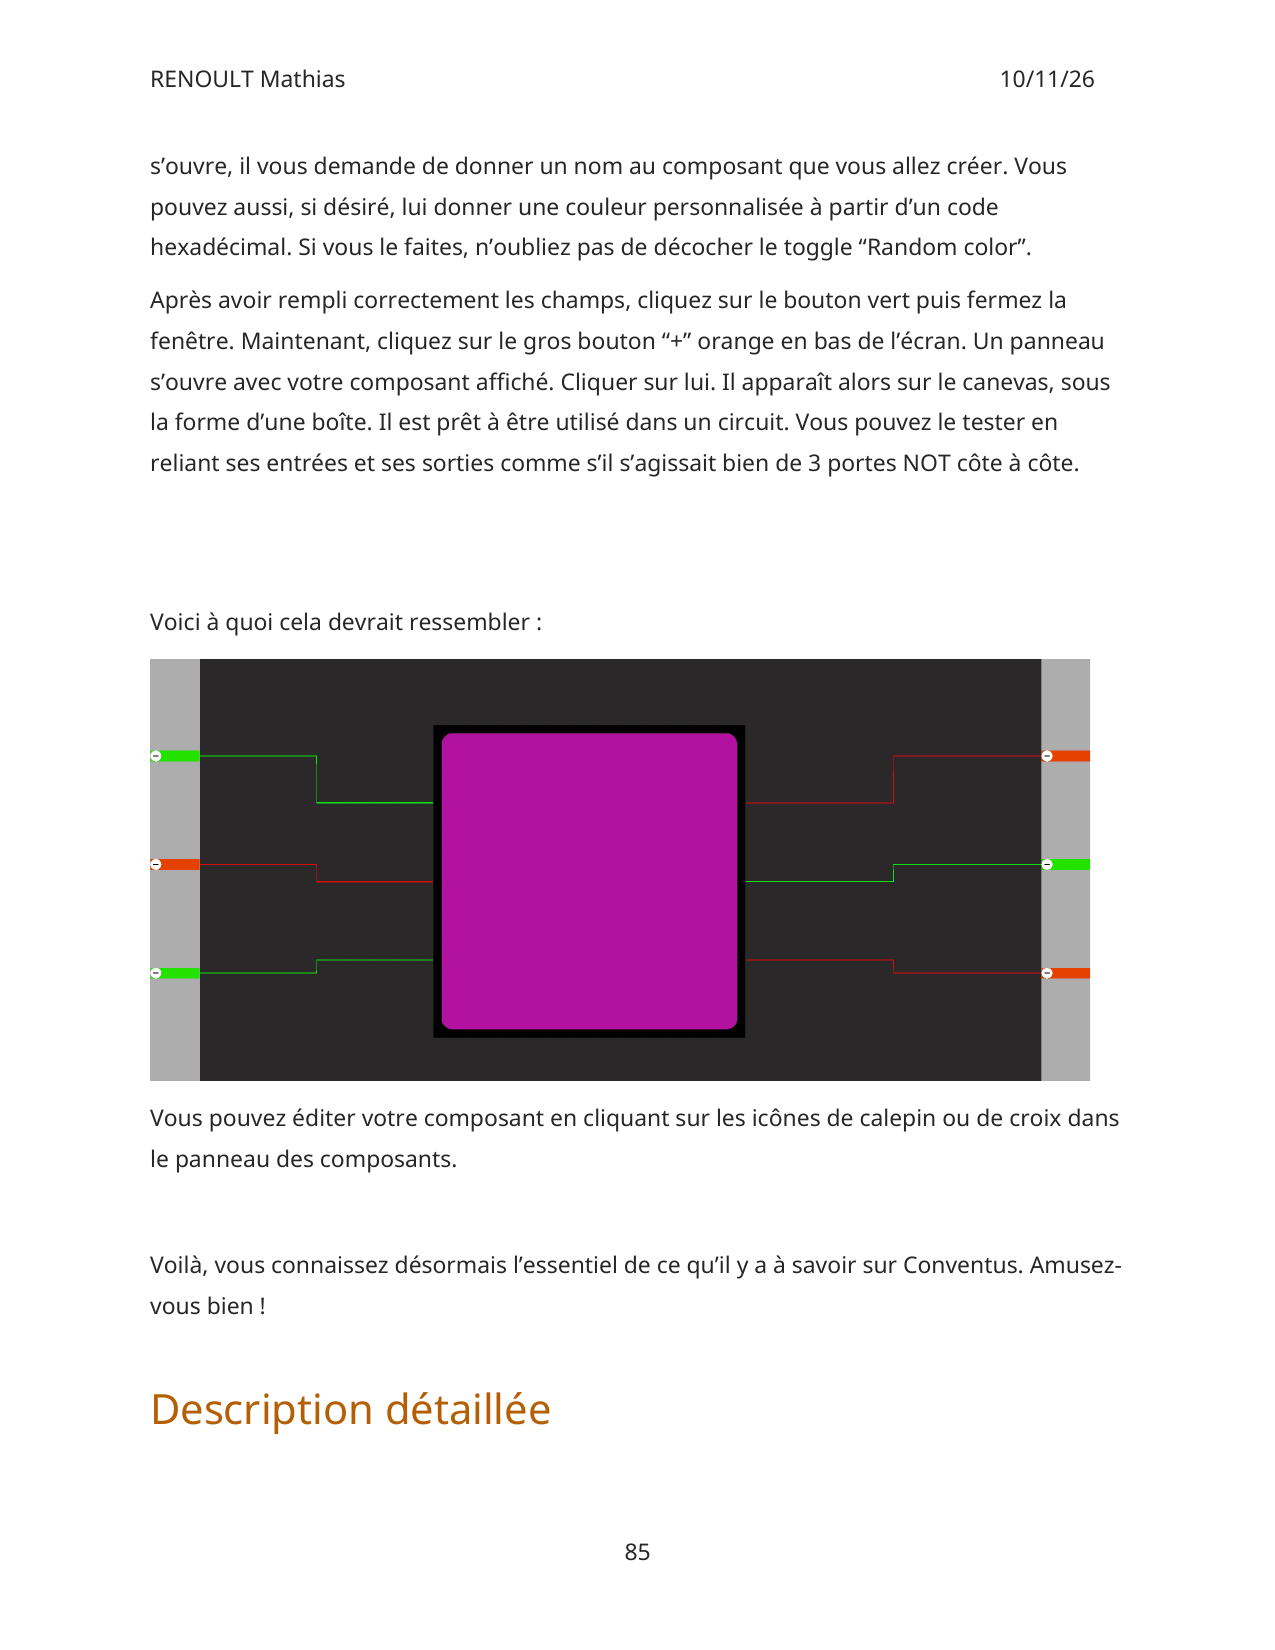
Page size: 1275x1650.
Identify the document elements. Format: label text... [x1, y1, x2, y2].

picture [150, 659, 1091, 1081]
text Voilà, vous connaissez désormais l’essentiel de ce qu’il y a à savoir sur Conventus. Amusez-vous bien ! [150, 1249, 1125, 1321]
subtitle Description détaillée [150, 1380, 1125, 1437]
text Après avoir rempli correctement les champs, cliquez sur le bouton vert puis fermez la fenêtre. Maintenant, cliquez sur le gros bouton “+” orange en bas de l’écran. Un panneau s’ouvre avec votre composant affiché. Cliquer sur lui. Il apparaît alors sur le canevas, sous la forme d’une boîte. Il est prêt à être utilisé dans un circuit. Vous pouvez le tester en reliant ses entrées et ses sorties comme s’il s’agissait bien de 3 portes NOT côte à côte. [150, 284, 1125, 478]
text Vous pouvez éditer votre composant en cliquant sur les icônes de calepin ou de croix dans le panneau des composants. [150, 1102, 1125, 1174]
text Voici à quoi cela devrait ressembler : [150, 606, 1125, 637]
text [150, 150, 1125, 262]
